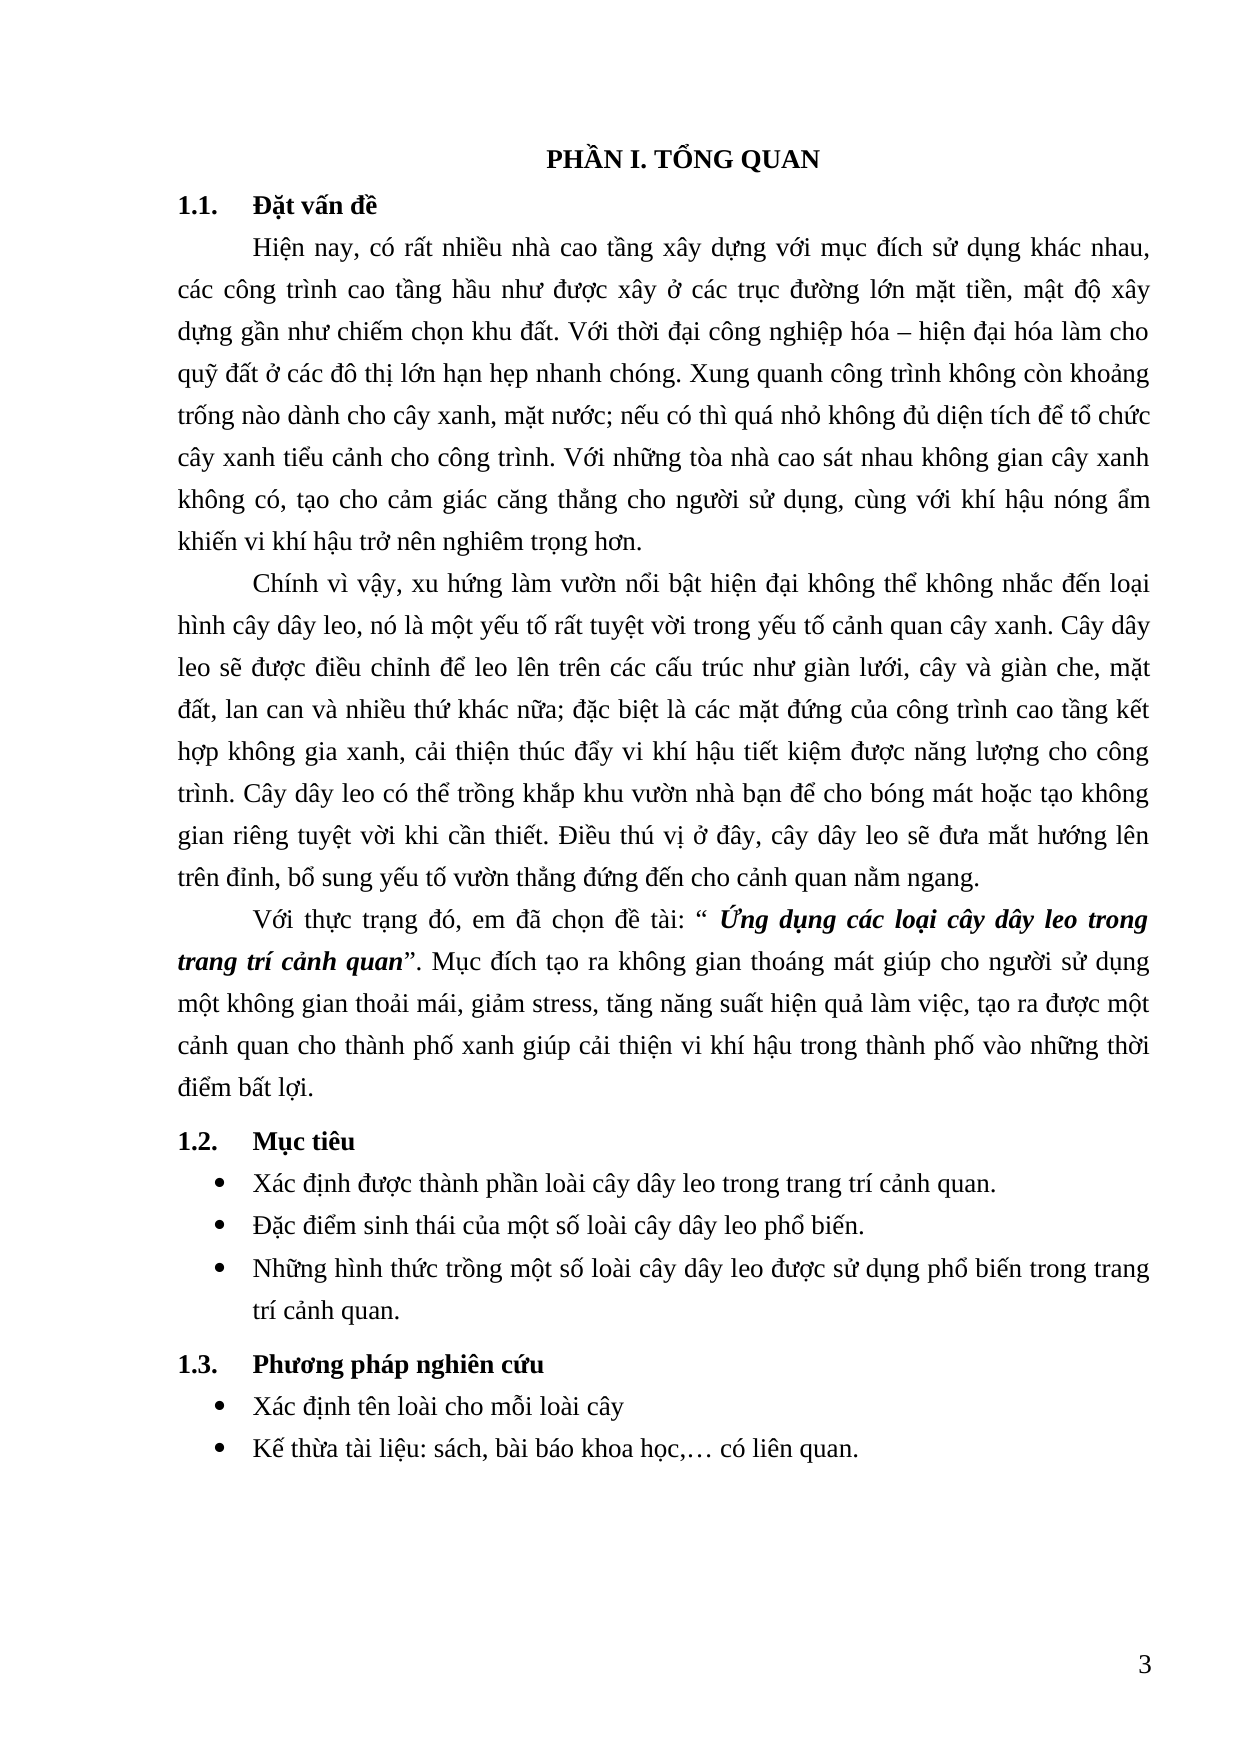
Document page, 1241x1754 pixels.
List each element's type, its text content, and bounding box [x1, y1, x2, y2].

text Hiện nay, có rất nhiều nhà cao tầng xây dựng với mục đích sử dụng khác nhau, các công trình cao tầng hầu như được xây ở các trục đường lớn mặt tiền, mật độ xây dựng gần như chiếm chọn khu đất. Với thời đại công nghiệp hóa – hiện đại hóa làm cho quỹ đất ở các đô thị lớn hạn hẹp nhanh chóng. Xung quanh công trình không còn khoảng trống nào dành cho cây xanh, mặt nước; nếu có thì quá nhỏ không đủ diện tích để tổ chức cây xanh tiểu cảnh cho công trình. Với những tòa nhà cao sát nhau không gian cây xanh không có, tạo cho cảm giác căng thẳng cho người sử dụng, cùng với khí hậu nóng ẩm khiến vi khí hậu trở nên nghiêm trọng hơn. [177, 231, 1152, 556]
list Đặc điểm sinh thái của một số loài cây dây leo phổ biến. [215, 1209, 1152, 1241]
text Chính vì vậy, xu hứng làm vườn nổi bật hiện đại không thể không nhắc đến loại hình cây dây leo, nó là một yếu tố rất tuyệt vời trong yếu tố cảnh quan cây xanh. Cây dây leo sẽ được điều chỉnh để leo lên trên các cấu trúc như giàn lưới, cây và giàn che, mặt đất, lan can và nhiều thứ khác nữa; đặc biệt là các mặt đứng của công trình cao tầng kết hợp không gia xanh, cải thiện thúc đẩy vi khí hậu tiết kiệm được năng lượng cho công trình. Cây dây leo có thể trồng khắp khu vườn nhà bạn để cho bóng mát hoặc tạo không gian riêng tuyệt vời khi cần thiết. Điều thú vị ở đây, cây dây leo sẽ đưa mắt hướng lên trên đỉnh, bổ sung yếu tố vườn thẳng đứng đến cho cảnh quan nằm ngang. [177, 567, 1152, 892]
subtitle Đặt vấn đề [177, 189, 1152, 220]
list Xác định được thành phần loài cây dây leo trong trang trí cảnh quan. [215, 1167, 1152, 1198]
list Xác định tên loài cho mỗi loài cây [215, 1390, 1152, 1421]
subtitle Phương pháp nghiên cứu [177, 1348, 1152, 1379]
list Kế thừa tài liệu: sách, bài báo khoa học,… có liên quan. [215, 1432, 1152, 1464]
list Những hình thức trồng một số loài cây dây leo được sử dụng phổ biến trong trang trí cảnh quan. [215, 1252, 1152, 1325]
text Với thực trạng đó, em đã chọn đề tài: “ Ứng dụng các loại cây dây leo trong trang trí cảnh quan”. Mục đích tạo ra không gian thoáng mát giúp cho người sử dụng một không gian thoải mái, giảm stress, tăng năng suất hiện quả làm việc, tạo ra được một cảnh quan cho thành phố xanh giúp cải thiện vi khí hậu trong thành phố vào những thời điểm bất lợi. [177, 903, 1152, 1102]
subtitle TỔNG QUAN [215, 143, 1152, 174]
subtitle Mục tiêu [177, 1125, 1152, 1156]
